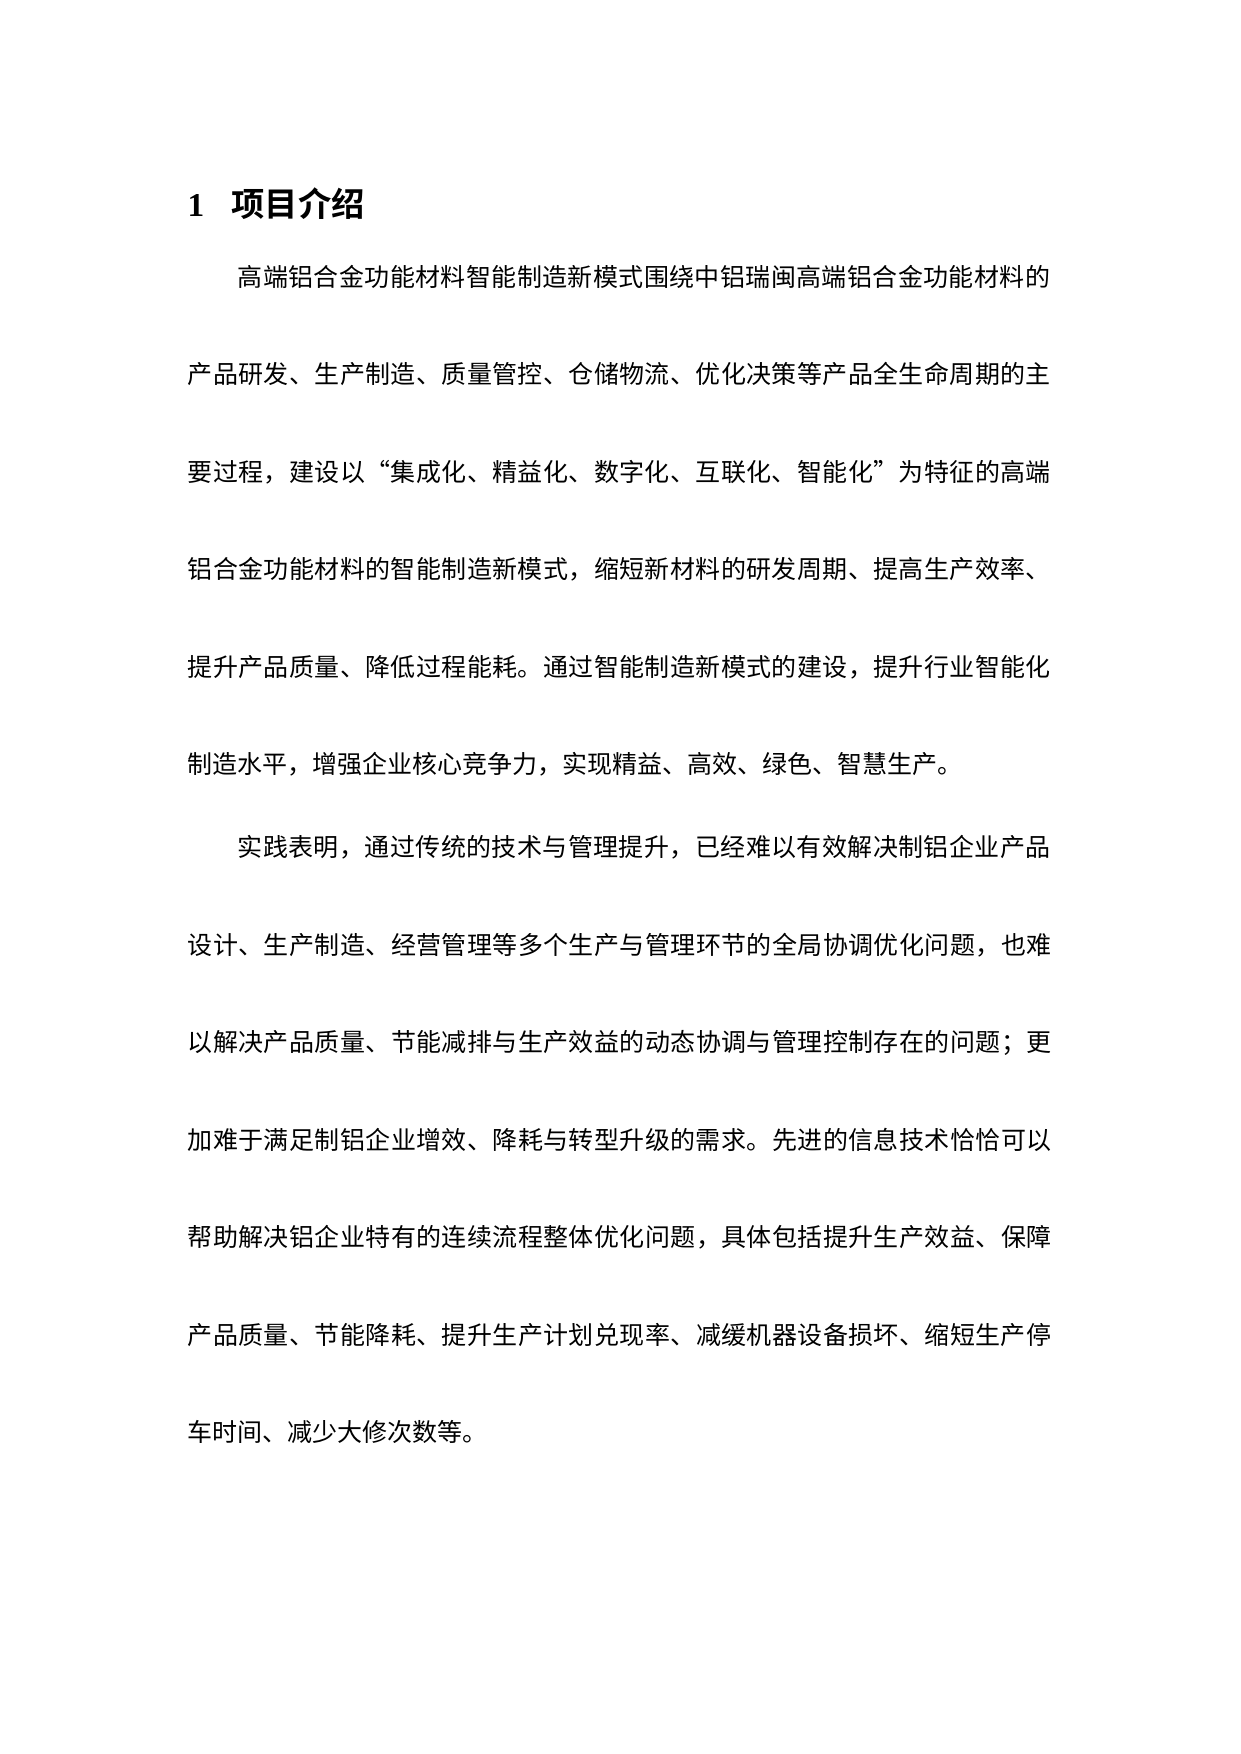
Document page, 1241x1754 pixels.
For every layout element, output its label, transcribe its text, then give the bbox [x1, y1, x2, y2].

text 高端铝合金功能材料智能制造新模式围绕中铝瑞闽高端铝合金功能材料的产品研发、生产制造、质量管控、仓储物流、优化决策等产品全生命周期的主要过程，建设以“集成化、精益化、数字化、互联化、智能化”为特征的高端铝合金功能材料的智能制造新模式，缩短新材料的研发周期、提高生产效率、提升产品质量、降低过程能耗。通过智能制造新模式的建设，提升行业智能化制造水平，增强企业核心竞争力，实现精益、高效、绿色、智慧生产。 [187, 243, 1053, 795]
subtitle 项目介绍 [187, 178, 1053, 226]
text 实践表明，通过传统的技术与管理提升，已经难以有效解决制铝企业产品设计、生产制造、经营管理等多个生产与管理环节的全局协调优化问题，也难以解决产品质量、节能减排与生产效益的动态协调与管理控制存在的问题；更加难于满足制铝企业增效、降耗与转型升级的需求。先进的信息技术恰恰可以帮助解决铝企业特有的连续流程整体优化问题，具体包括提升生产效益、保障产品质量、节能降耗、提升生产计划兑现率、减缓机器设备损坏、缩短生产停车时间、减少大修次数等。 [187, 813, 1053, 1463]
